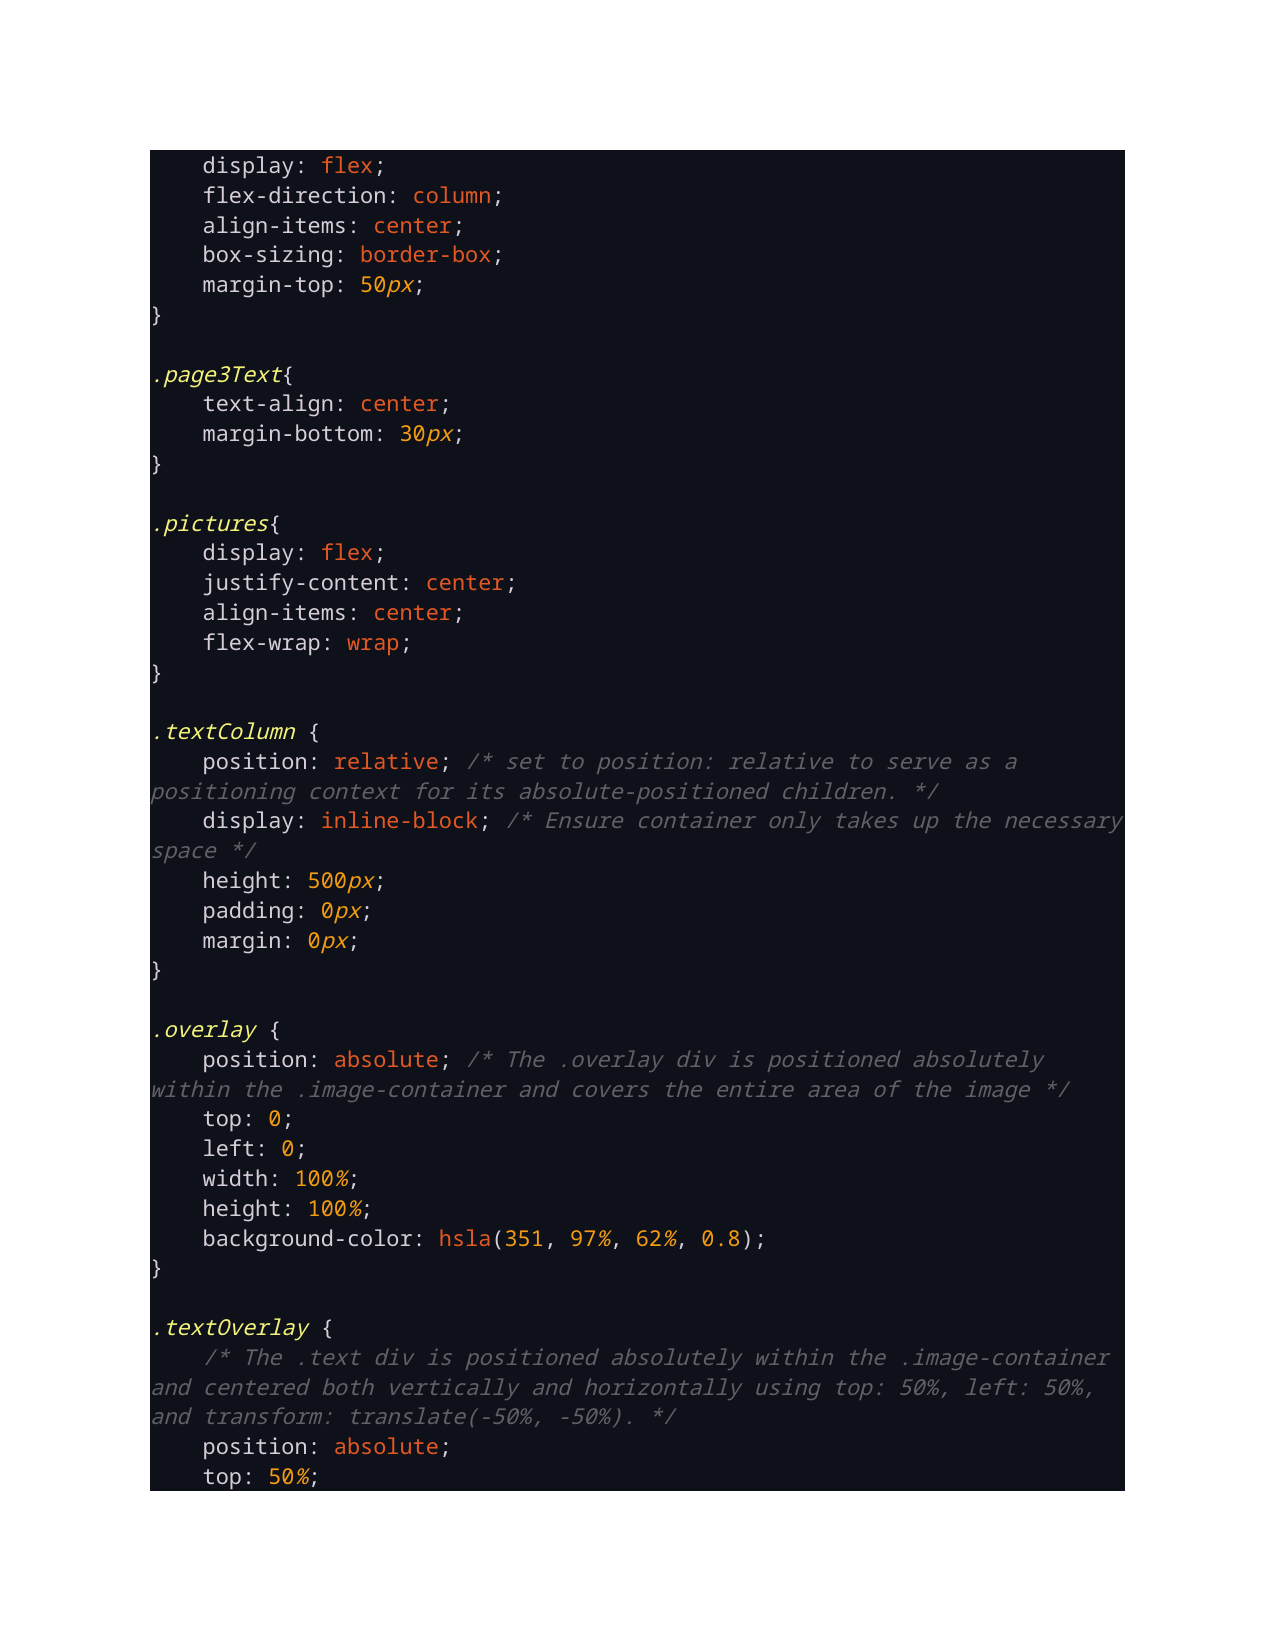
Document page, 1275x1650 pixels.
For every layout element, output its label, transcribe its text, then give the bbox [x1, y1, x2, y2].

text } [150, 448, 1125, 478]
text width: 100%; [150, 1163, 1125, 1193]
text top: 0; [150, 1103, 1125, 1133]
text } [150, 954, 1125, 984]
text position: relative; /* set to position: relative to serve as a positioning context for its absolute-positioned children. */ [150, 746, 1125, 805]
text display: flex; [150, 537, 1125, 567]
text align-items: center; [150, 209, 1125, 239]
text text-align: center; [150, 388, 1125, 418]
text height: 500px; [150, 865, 1125, 895]
text left: 0; [150, 1133, 1125, 1163]
text display: inline-block; /* Ensure container only takes up the necessary space */ [150, 805, 1125, 865]
text } [150, 299, 1125, 329]
text box-sizing: border-box; [150, 239, 1125, 269]
text background-color: hsla(351, 97%, 62%, 0.8); [150, 1222, 1125, 1252]
text } [150, 1252, 1125, 1282]
text .overlay { [150, 1014, 1125, 1044]
text } [150, 656, 1125, 686]
text display: flex; [150, 150, 1125, 180]
text top: 50%; [150, 1461, 1125, 1491]
text position: absolute; [150, 1431, 1125, 1461]
text position: absolute; /* The .overlay div is positioned absolutely within the .image-container and covers the entire area of the image */ [150, 1044, 1125, 1103]
text .pictures{ [150, 507, 1125, 537]
text height: 100%; [150, 1193, 1125, 1222]
text margin-bottom: 30px; [150, 418, 1125, 448]
text margin-top: 50px; [150, 269, 1125, 299]
text justify-content: center; [150, 567, 1125, 597]
text /* The .text div is positioned absolutely within the .image-container and centered both vertically and horizontally using top: 50%, left: 50%, and transform: translate(-50%, -50%). */ [150, 1342, 1125, 1431]
text .page3Text{ [150, 358, 1125, 388]
text .textOverlay { [150, 1312, 1125, 1342]
text flex-direction: column; [150, 180, 1125, 209]
text margin: 0px; [150, 924, 1125, 954]
text align-items: center; [150, 597, 1125, 627]
text .textColumn { [150, 716, 1125, 746]
text flex-wrap: wrap; [150, 627, 1125, 656]
text padding: 0px; [150, 895, 1125, 924]
